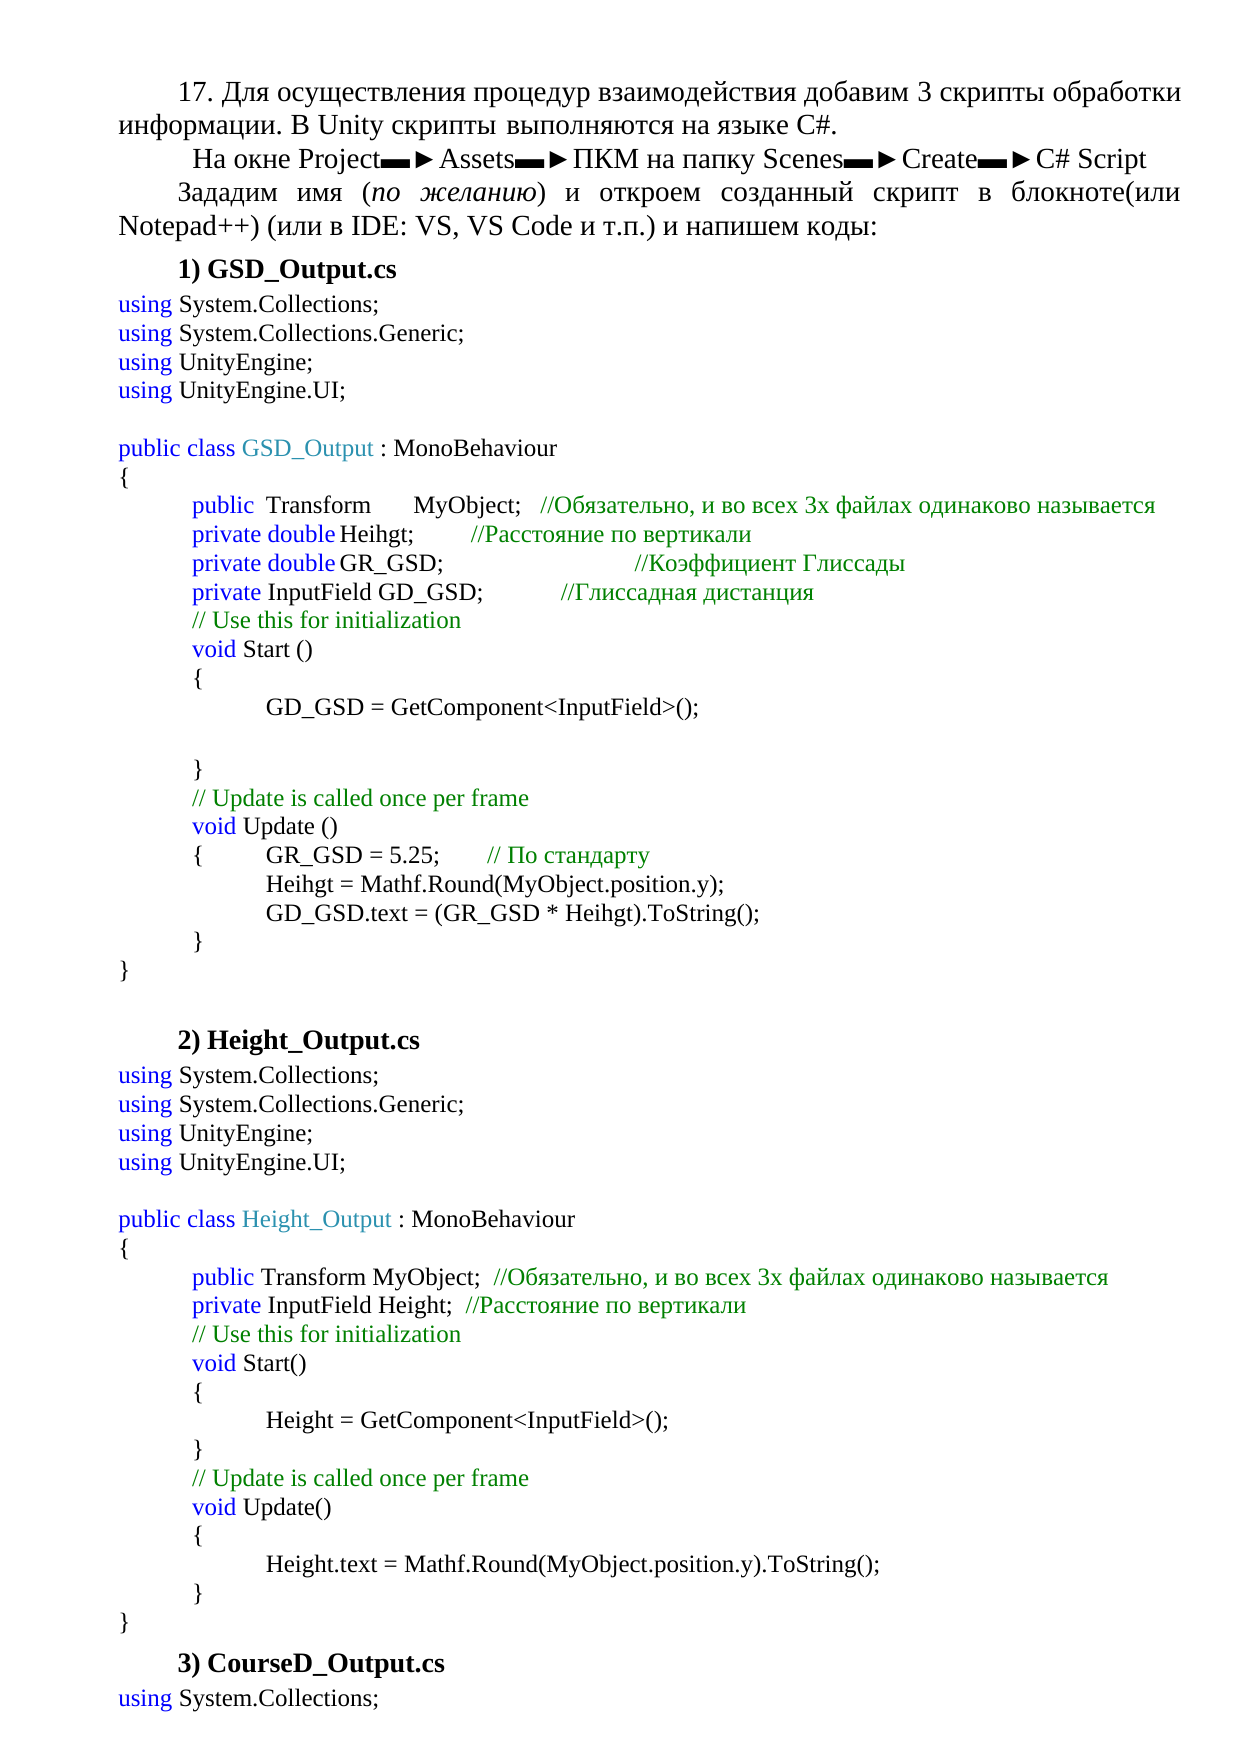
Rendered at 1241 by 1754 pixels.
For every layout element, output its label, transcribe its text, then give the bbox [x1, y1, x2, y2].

text using UnityEngine.UI; [118, 375, 1181, 404]
text public Transform MyObject; //Обязательно, и во всех 3х файлах одинаково называется [118, 1262, 1181, 1290]
text // Update is called once per frame [118, 783, 1181, 811]
text public class Height_Output : MonoBehaviour [118, 1204, 1181, 1233]
text // Use this for initialization [118, 1319, 1181, 1348]
text } [118, 955, 1181, 984]
text { [118, 1377, 1181, 1405]
text } [118, 1434, 1181, 1463]
text using System.Collections; [118, 289, 1181, 318]
text На окне Project▬►Assets▬►ПКМ на папку Scenes▬►Create▬►C# Script [118, 141, 1181, 174]
list Height_Output.cs [103, 1023, 1181, 1056]
text { GR_GSD = 5.25; // По стандарту [118, 840, 1181, 869]
text void Update () [118, 811, 1181, 840]
text GD_GSD.text = (GR_GSD * Heihgt).ToString(); [118, 898, 1181, 926]
text // Use this for initialization [118, 605, 1181, 634]
text { [118, 1233, 1181, 1262]
text using System.Collections; [118, 1683, 1181, 1712]
text public Transform MyObject; //Обязательно, и во всех 3х файлах одинаково называется [118, 490, 1181, 519]
text { [118, 462, 1181, 490]
text // Update is called once per frame [118, 1463, 1181, 1492]
text private double Heihgt; //Расстояние по вертикали [118, 519, 1181, 548]
text using System.Collections.Generic; [118, 318, 1181, 347]
text void Start() [118, 1348, 1181, 1377]
text } [118, 1578, 1181, 1607]
text Зададим имя (по желанию) и откроем созданный скрипт в блокноте(или Notepad++) (или в IDE: VS, VS Code и т.п.) и напишем коды: [118, 174, 1181, 242]
text using System.Collections.Generic; [118, 1089, 1181, 1118]
text public class GSD_Output : MonoBehaviour [118, 433, 1181, 462]
text GD_GSD = GetComponent<InputField>(); [118, 692, 1181, 720]
text { [118, 663, 1181, 692]
text { [118, 1520, 1181, 1549]
text } [118, 1607, 1181, 1635]
text using UnityEngine.UI; [118, 1147, 1181, 1175]
text using System.Collections; [118, 1060, 1181, 1089]
text } [118, 754, 1181, 783]
text Height = GetComponent<InputField>(); [118, 1405, 1181, 1434]
text Height.text = Mathf.Round(MyObject.position.y).ToString(); [118, 1549, 1181, 1578]
text void Start () [118, 634, 1181, 663]
text private double GR_GSD; //Коэффициент Глиссады [118, 548, 1181, 577]
text } [118, 926, 1181, 955]
list CourseD_Output.cs [103, 1646, 1181, 1678]
text private InputField GD_GSD; //Глиссадная дистанция [118, 577, 1181, 605]
text using UnityEngine; [118, 1118, 1181, 1147]
text private InputField Height; //Расстояние по вертикали [118, 1290, 1181, 1319]
text void Update() [118, 1492, 1181, 1520]
list GSD_Output.cs [103, 252, 1181, 284]
text Heihgt = Mathf.Round(MyObject.position.y); [118, 869, 1181, 898]
list Для осуществления процедур взаимодействия добавим 3 скрипты обработки информации. В Unity скрипты выполняются на языке C#. [118, 74, 1181, 141]
text using UnityEngine; [118, 347, 1181, 375]
